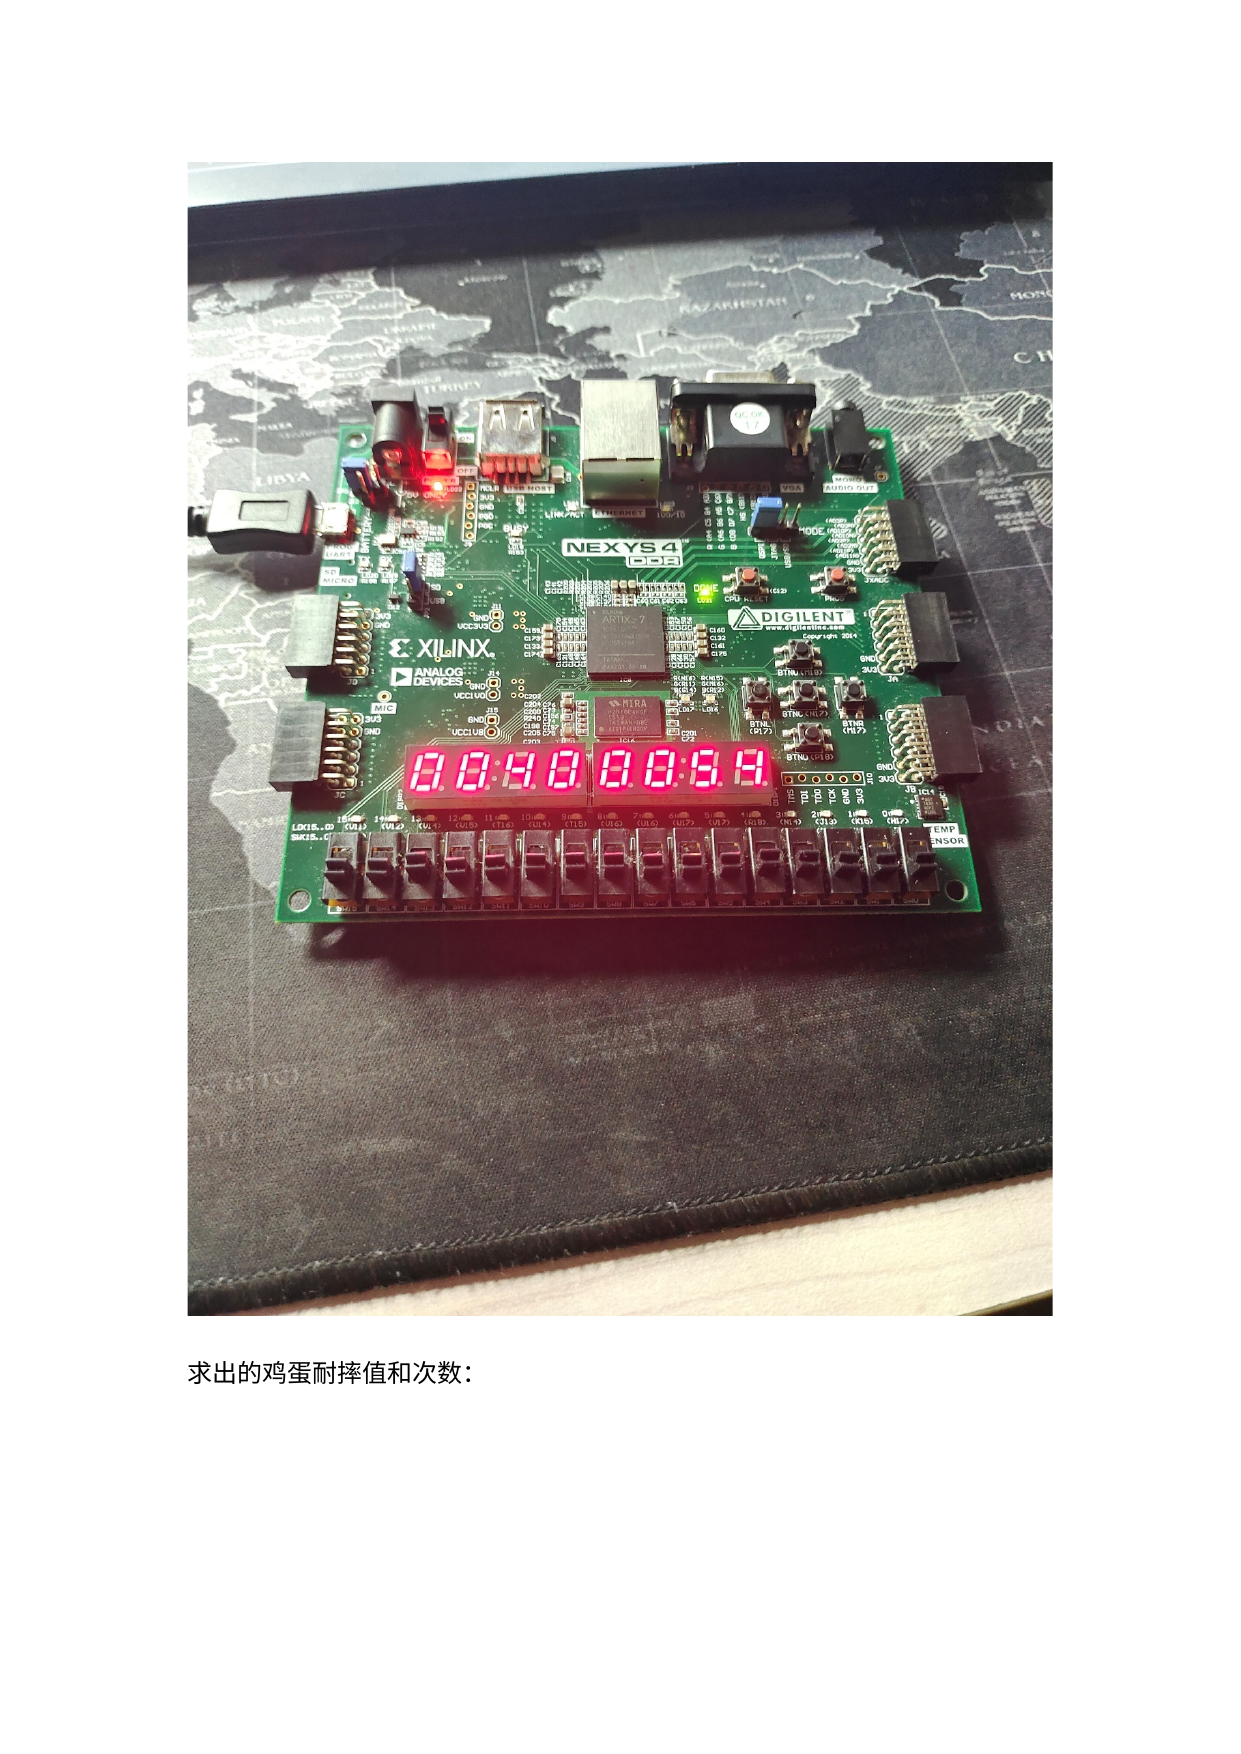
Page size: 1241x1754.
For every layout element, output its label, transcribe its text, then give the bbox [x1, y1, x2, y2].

picture [187, 162, 1053, 1316]
text 求出的鸡蛋耐摔值和次数： [187, 1339, 1053, 1404]
